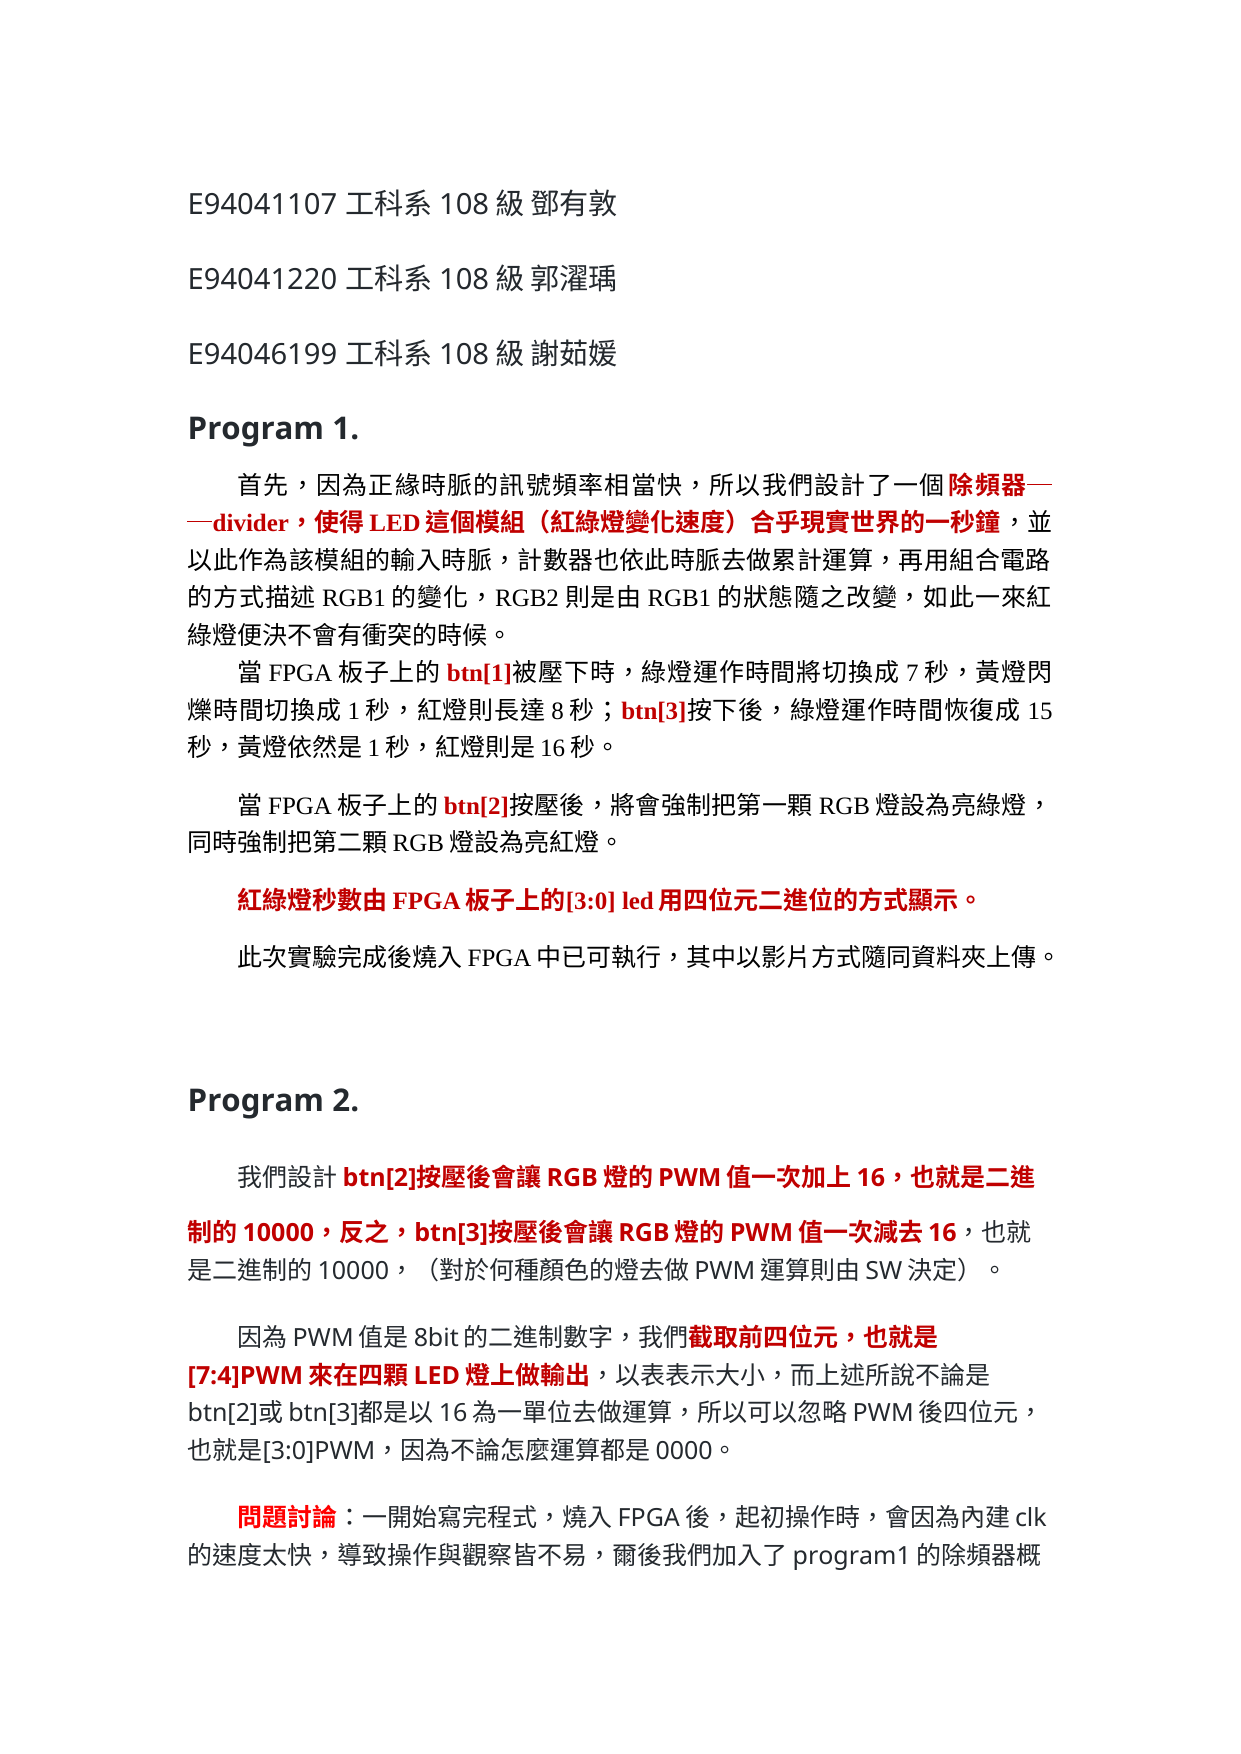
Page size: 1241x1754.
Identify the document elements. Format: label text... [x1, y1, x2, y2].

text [187, 1497, 1053, 1572]
text 因為PWM值是8bit的二進制數字，我們截取前四位元，也就是[7:4]PWM來在四顆LED燈上做輸出，以表表示大小，而上述所說不論是btn[2]或btn[3]都是以16為一單位去做運算，所以可以忽略PWM後四位元，也就是[3:0]PWM，因為不論怎麼運算都是0000。 [187, 1317, 1053, 1467]
text E94041107 工科系 108級 鄧有敦 [187, 164, 1053, 239]
text Program 2. 我們設計btn[2]按壓後會讓RGB燈的PWM值一次加上16，也就是二進制的10000，反之，btn[3]按壓後會讓RGB燈的PWM值一次減去16，也就是二進制的10000，（對於何種顏色的燈去做PWM運算則由SW決定）。 [187, 1062, 1053, 1287]
text E94041220 工科系 108級 郭濯瑀 [187, 239, 1053, 314]
text 紅綠燈秒數由FPGA板子上的[3:0] led用四位元二進位的方式顯示。 [187, 879, 1053, 917]
text 此次實驗完成後燒入FPGA中已可執行，其中以影片方式隨同資料夾上傳。 [187, 937, 1053, 974]
text Program 1. 首先，因為正緣時脈的訊號頻率相當快，所以我們設計了一個除頻器──divider，使得LED這個模組（紅綠燈變化速度）合乎現實世界的一秒鐘，並以此作為該模組的輸入時脈，計數器也依此時脈去做累計運算，再用組合電路的方式描述RGB1的變化，RGB2則是由RGB1的狀態隨之改變，如此一來紅綠燈便決不會有衝突的時候。 當FPGA板子上的btn[1]被壓下時，綠燈運作時間將切換成7秒，黃燈閃爍時間切換成1秒，紅燈則長達8秒；btn[3]按下後，綠燈運作時間恢復成15秒，黃燈依然是1秒，紅燈則是16秒。 [187, 389, 1053, 764]
text E94046199 工科系 108級 謝茹媛 [187, 314, 1053, 389]
text 當FPGA板子上的btn[2]按壓後，將會強制把第一顆RGB燈設為亮綠燈，同時強制把第二顆RGB燈設為亮紅燈。 [187, 784, 1053, 859]
